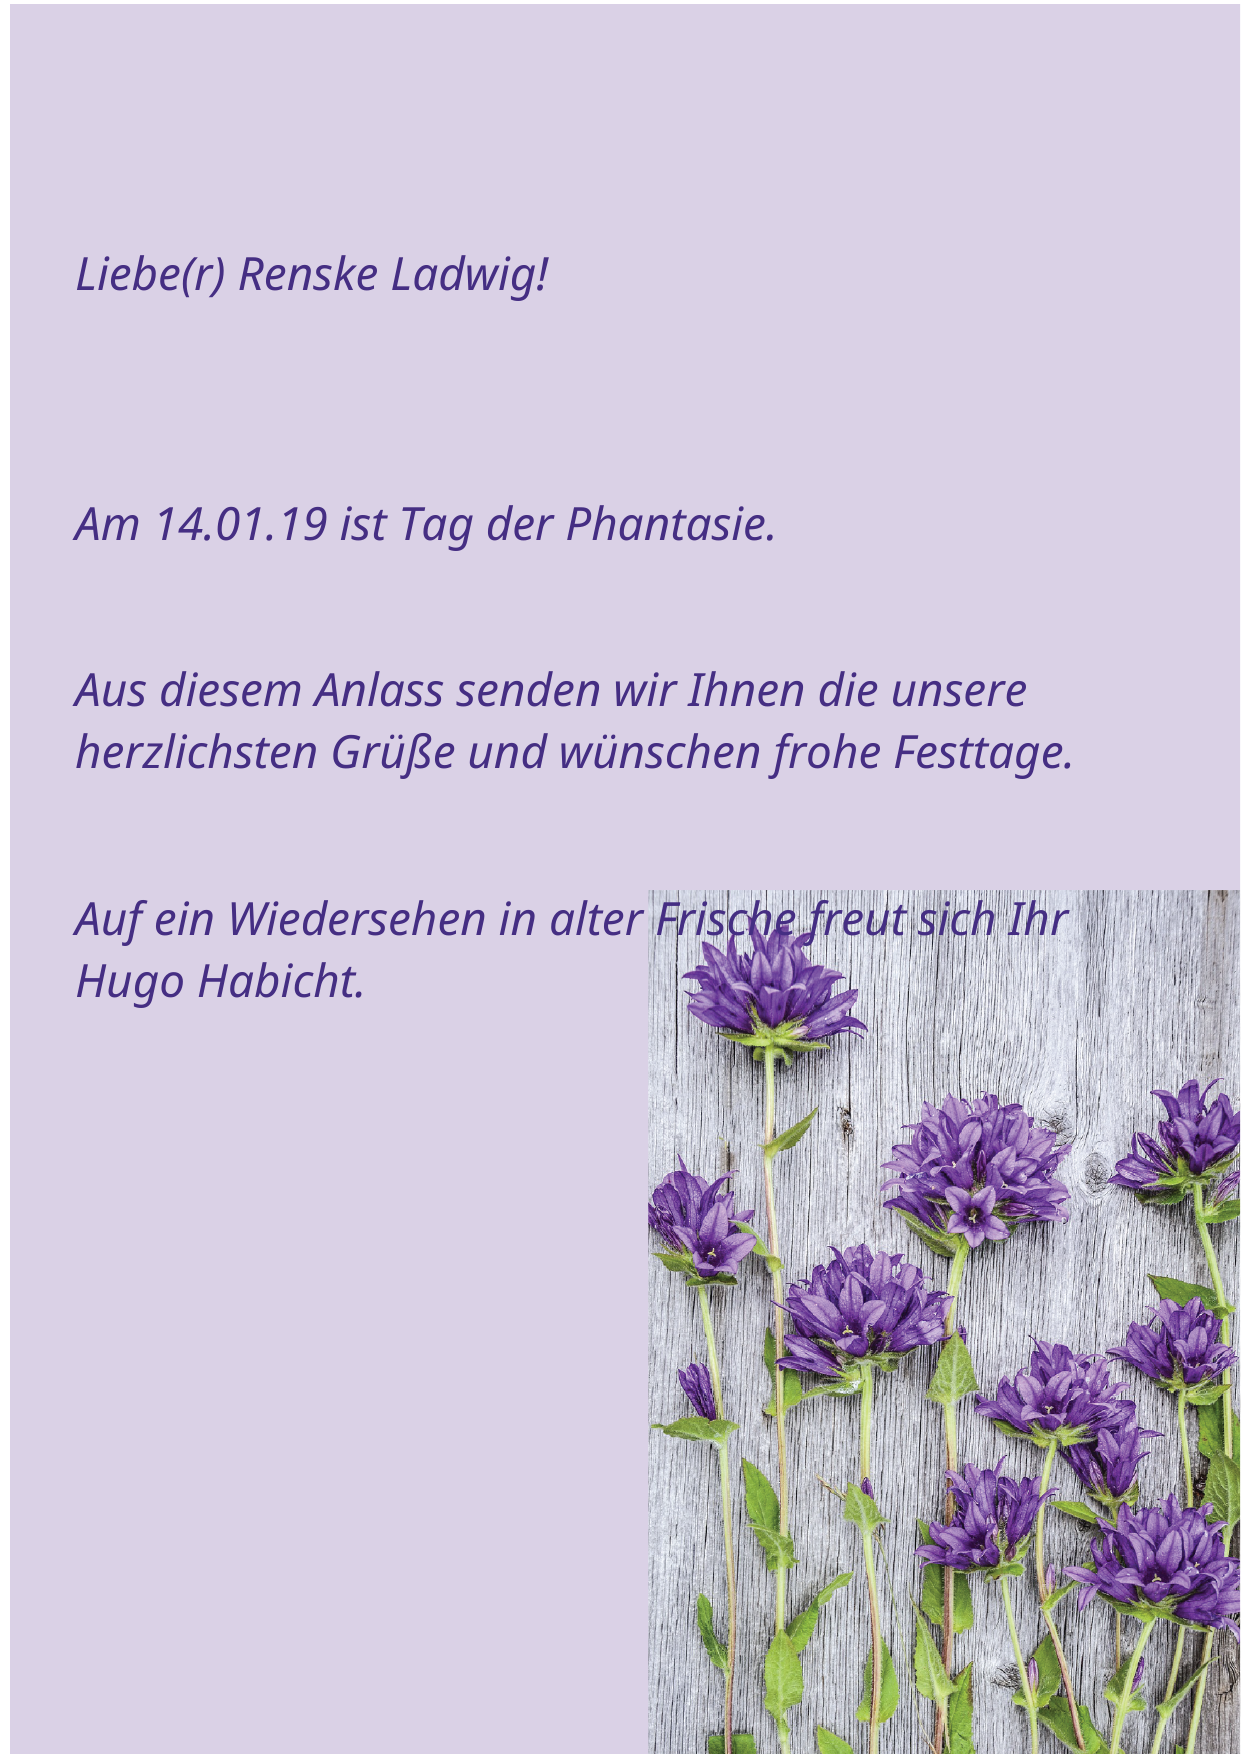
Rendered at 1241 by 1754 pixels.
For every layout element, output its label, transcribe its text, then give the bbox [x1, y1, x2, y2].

text Liebe(r) Renske Ladwig! [75, 241, 1165, 304]
text Auf ein Wiedersehen in alter Frische freut sich Ihr Hugo Habicht. [75, 886, 1165, 1011]
picture [11, 6, 1241, 1754]
text Aus diesem Anlass senden wir Ihnen die unsere herzlichsten Grüße und wünschen frohe Festtage. [75, 658, 1165, 782]
text Am 14.01.19 ist Tag der Phantasie. [75, 491, 1165, 553]
